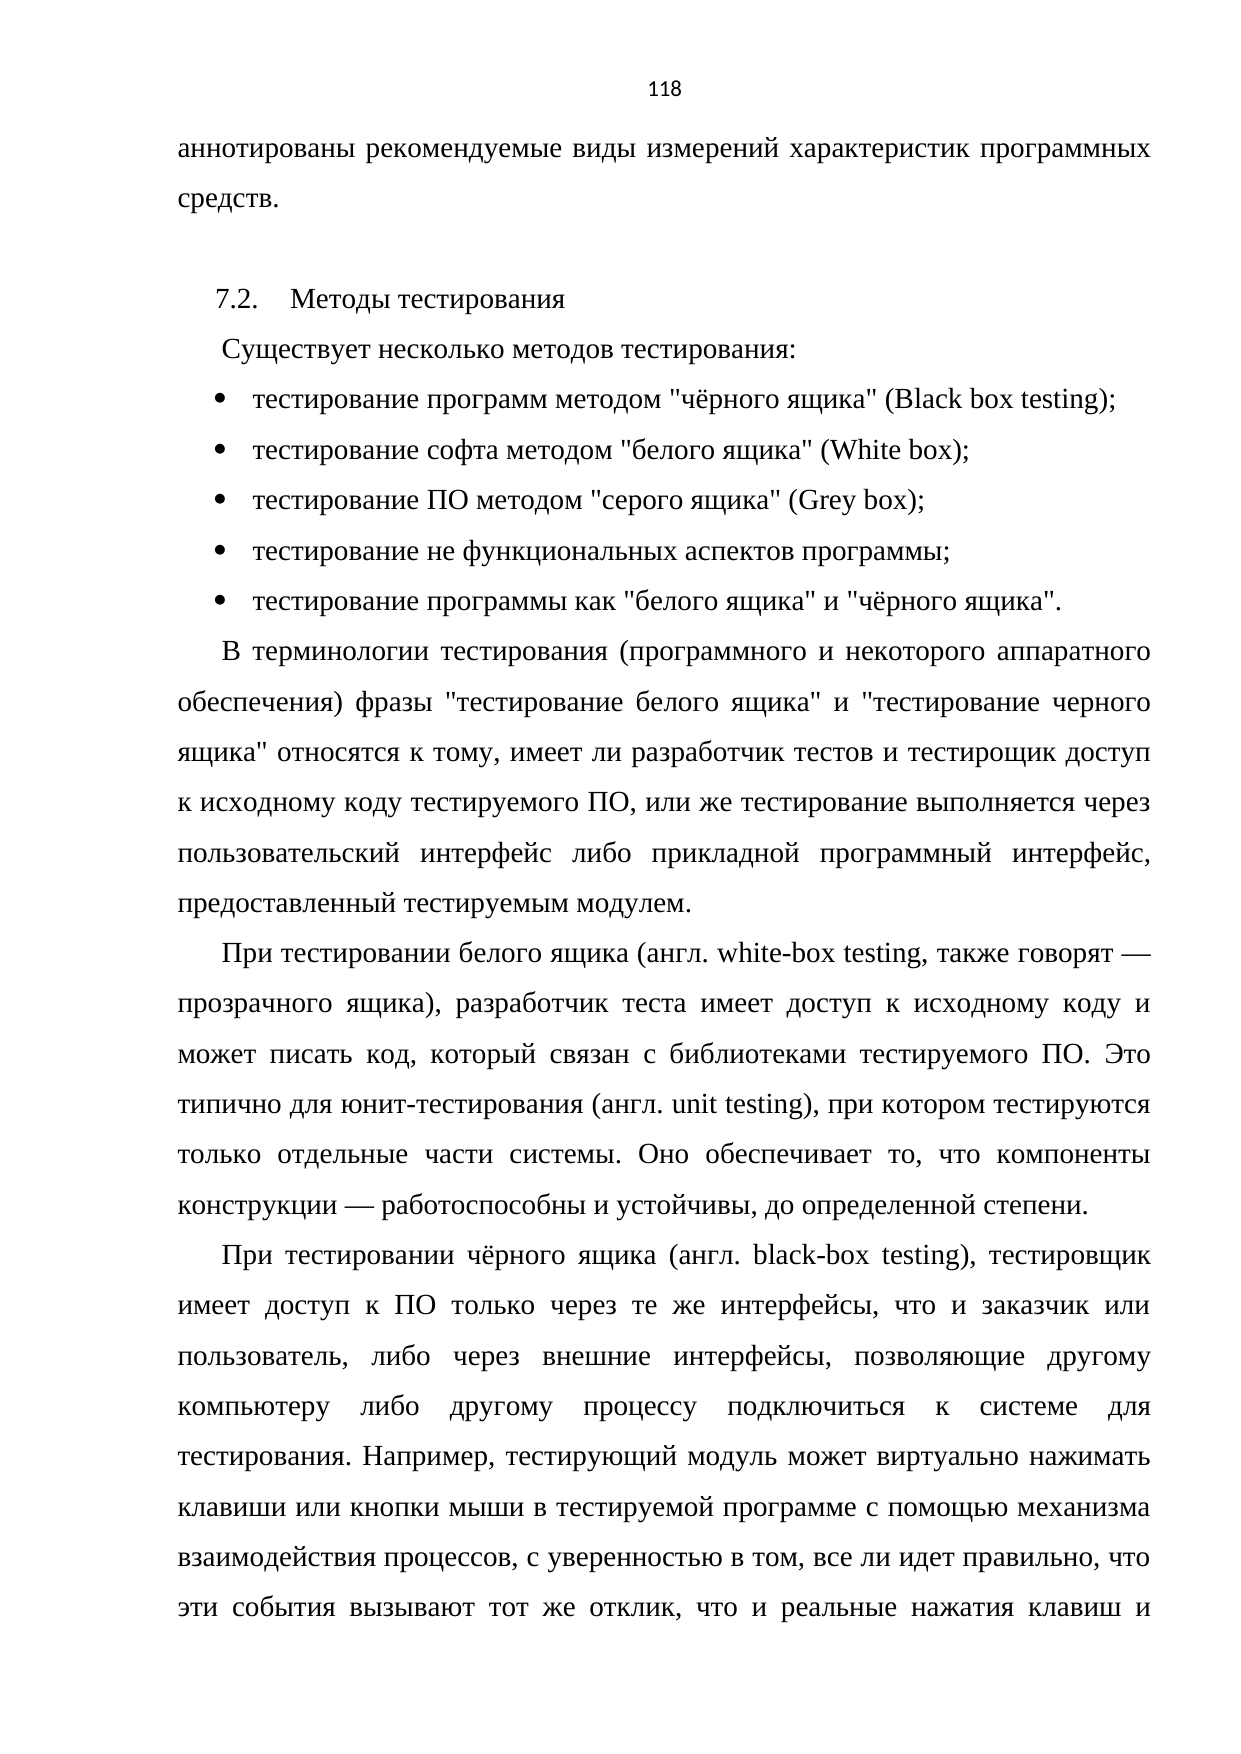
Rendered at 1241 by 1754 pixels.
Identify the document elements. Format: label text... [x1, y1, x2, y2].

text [177, 130, 1152, 214]
list тестирование программ методом "чёрного ящика" (Black box testing); [215, 381, 1152, 415]
list тестирование софта методом "белого ящика" (White box); [215, 432, 1152, 465]
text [177, 1237, 1152, 1623]
list Методы тестирования [215, 281, 1152, 314]
text В терминологии тестирования (программного и некоторого аппаратного обеспечения) фразы "тестирование белого ящика" и "тестирование черного ящика" относятся к тому, имеет ли разработчик тестов и тестирощик доступ к исходному коду тестируемого ПО, или же тестирование выполняется через пользовательский интерфейс либо прикладной программный интерфейс, предоставленный тестируемым модулем. [177, 633, 1152, 918]
list тестирование не функциональных аспектов программы; [215, 533, 1152, 566]
text Существует несколько методов тестирования: [177, 331, 1152, 364]
list тестирование программы как "белого ящика" и "чёрного ящика". [215, 583, 1152, 617]
list тестирование ПО методом "серого ящика" (Grey box); [215, 482, 1152, 516]
text При тестировании белого ящика (англ. white-box testing, также говорят — прозрачного ящика), разработчик теста имеет доступ к исходному коду и может писать код, который связан с библиотеками тестируемого ПО. Это типично для юнит-тестирования (англ. unit testing), при котором тестируются только отдельные части системы. Оно обеспечивает то, что компоненты конструкции — работоспособны и устойчивы, до определенной степени. [177, 935, 1152, 1220]
